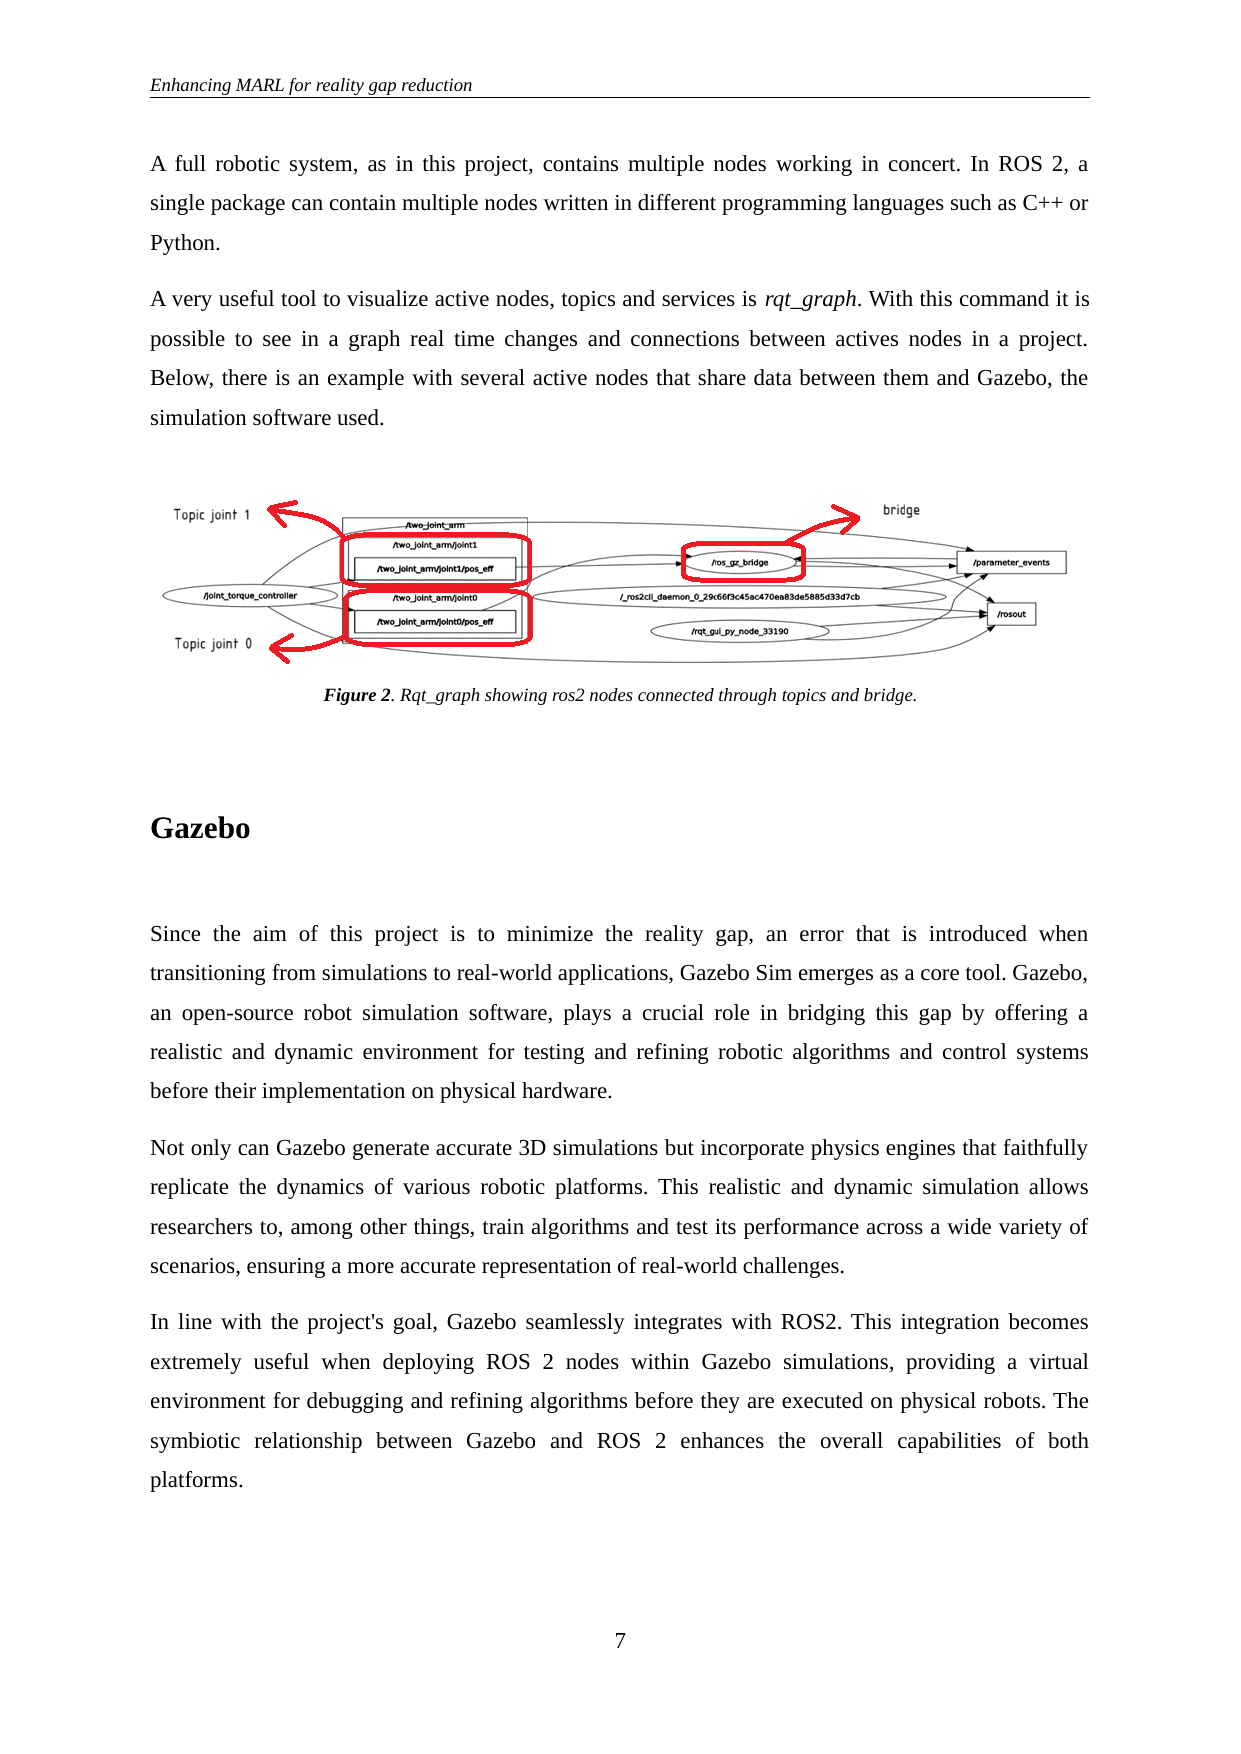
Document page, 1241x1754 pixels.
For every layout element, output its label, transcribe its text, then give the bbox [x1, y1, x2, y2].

text Not only can Gazebo generate accurate 3D simulations but incorporate physics engines that faithfully replicate the dynamics of various robotic platforms. This realistic and dynamic simulation allows researchers to, among other things, train algorithms and test its performance across a wide variety of scenarios, ensuring a more accurate representation of real-world challenges. [150, 1134, 1090, 1278]
text Since the aim of this project is to minimize the reality gap, an error that is introduced when transitioning from simulations to real-world applications, Gazebo Sim emerges as a core tool. Gazebo, an open-source robot simulation software, plays a crucial role in bridging this gap by offering a realistic and dynamic environment for testing and refining robotic algorithms and control systems before their implementation on physical hardware. [150, 920, 1090, 1104]
text A very useful tool to visualize active nodes, topics and services is rqt_graph. With this command it is possible to see in a graph real time changes and connections between actives nodes in a project. Below, there is an example with several active nodes that share data between them and Gazebo, the simulation software used. [150, 285, 1090, 430]
text A full robotic system, as in this project, contains multiple nodes working in concert. In ROS 2, a single package can contain multiple nodes written in different programming languages such as C++ or Python. [150, 150, 1090, 255]
subtitle Gazebo [150, 810, 1090, 846]
picture [151, 490, 1088, 672]
text In line with the project's goal, Gazebo seamlessly integrates with ROS2. This integration becomes extremely useful when deploying ROS 2 nodes within Gazebo simulations, providing a virtual environment for debugging and refining algorithms before they are executed on physical robots. The symbiotic relationship between Gazebo and ROS 2 enhances the overall capabilities of both platforms. [150, 1308, 1090, 1493]
